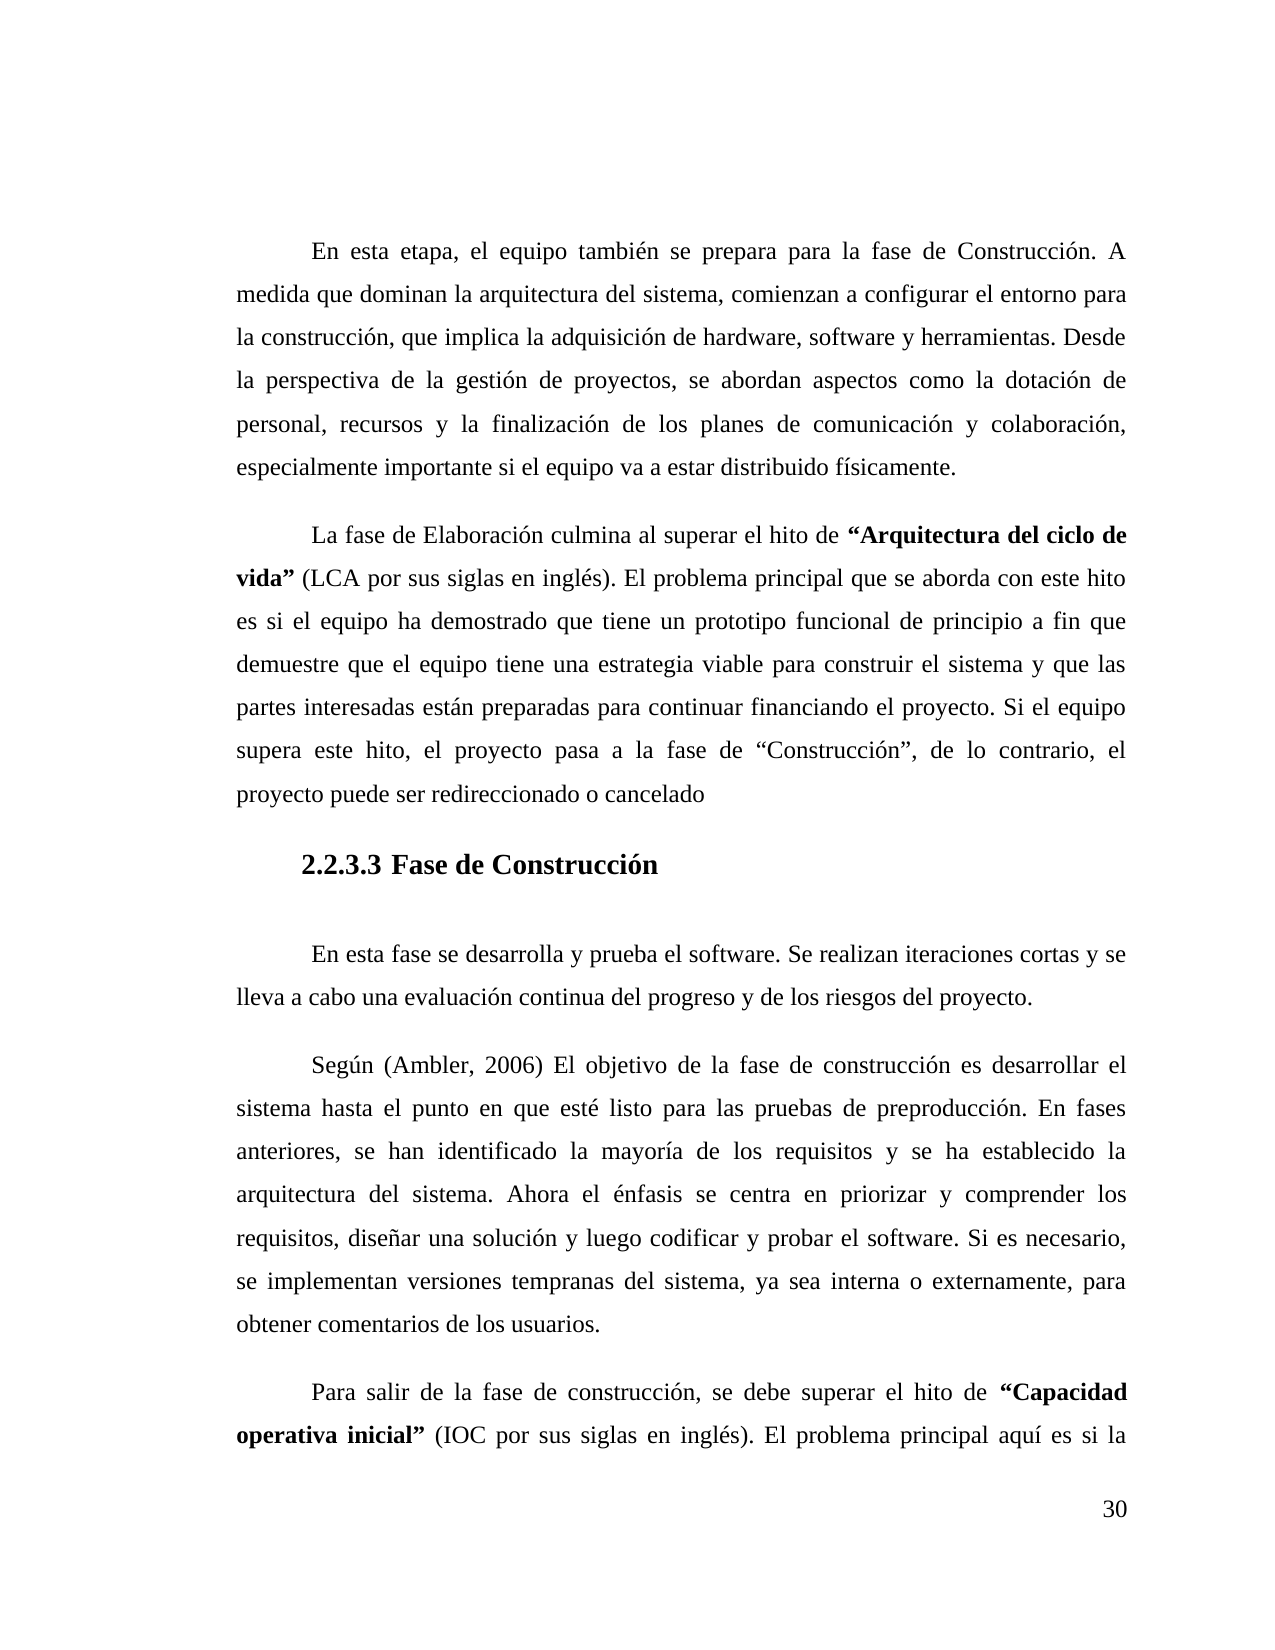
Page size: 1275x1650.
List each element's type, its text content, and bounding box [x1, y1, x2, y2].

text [236, 1377, 1127, 1449]
text En esta etapa, el equipo también se prepara para la fase de Construcción. A medida que dominan la arquitectura del sistema, comienzan a configurar el entorno para la construcción, que implica la adquisición de hardware, software y herramientas. Desde la perspectiva de la gestión de proyectos, se abordan aspectos como la dotación de personal, recursos y la finalización de los planes de comunicación y colaboración, especialmente importante si el equipo va a estar distribuido físicamente. [236, 236, 1127, 481]
text En esta fase se desarrolla y prueba el software. Se realizan iteraciones cortas y se lleva a cabo una evaluación continua del progreso y de los riesgos del proyecto. [236, 939, 1127, 1011]
text La fase de Elaboración culmina al superar el hito de “Arquitectura del ciclo de vida” (LCA por sus siglas en inglés). El problema principal que se aborda con este hito es si el equipo ha demostrado que tiene un prototipo funcional de principio a fin que demuestre que el equipo tiene una estrategia viable para construir el sistema y que las partes interesadas están preparadas para continuar financiando el proyecto. Si el equipo supera este hito, el proyecto pasa a la fase de “Construcción”, de lo contrario, el proyecto puede ser redireccionado o cancelado [236, 520, 1127, 807]
subtitle Fase de Construcción [236, 847, 1127, 880]
text Según (Ambler, 2006) El objetivo de la fase de construcción es desarrollar el sistema hasta el punto en que esté listo para las pruebas de preproducción. En fases anteriores, se han identificado la mayoría de los requisitos y se ha establecido la arquitectura del sistema. Ahora el énfasis se centra en priorizar y comprender los requisitos, diseñar una solución y luego codificar y probar el software. Si es necesario, se implementan versiones tempranas del sistema, ya sea interna o externamente, para obtener comentarios de los usuarios. [236, 1050, 1127, 1338]
